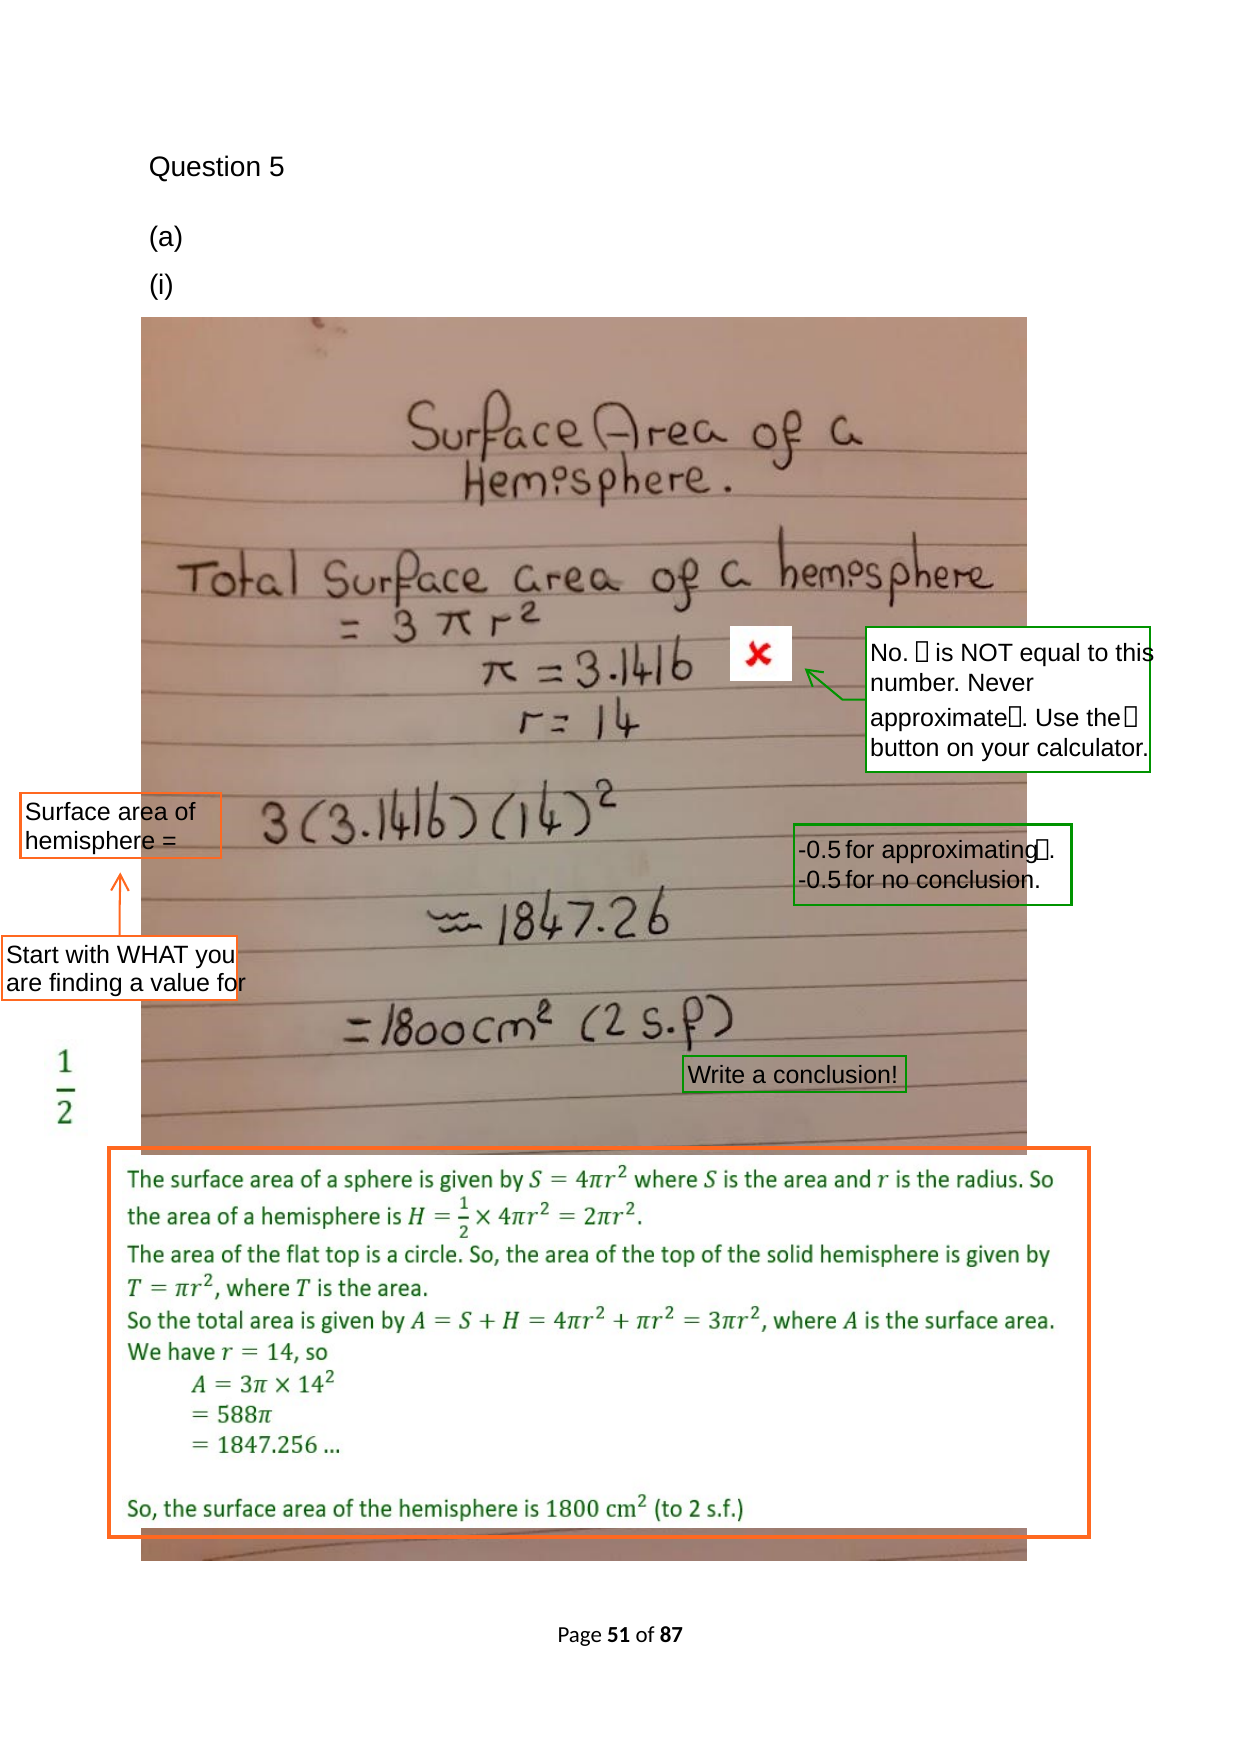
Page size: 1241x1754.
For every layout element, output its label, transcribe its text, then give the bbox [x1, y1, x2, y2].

picture [141, 1539, 1027, 1561]
picture [795, 826, 1027, 904]
text Question 5 [148, 150, 1090, 182]
picture [122, 1150, 1070, 1535]
picture [44, 1039, 88, 1151]
picture [141, 317, 1027, 1146]
text (a) [148, 220, 1090, 252]
picture [141, 794, 220, 857]
